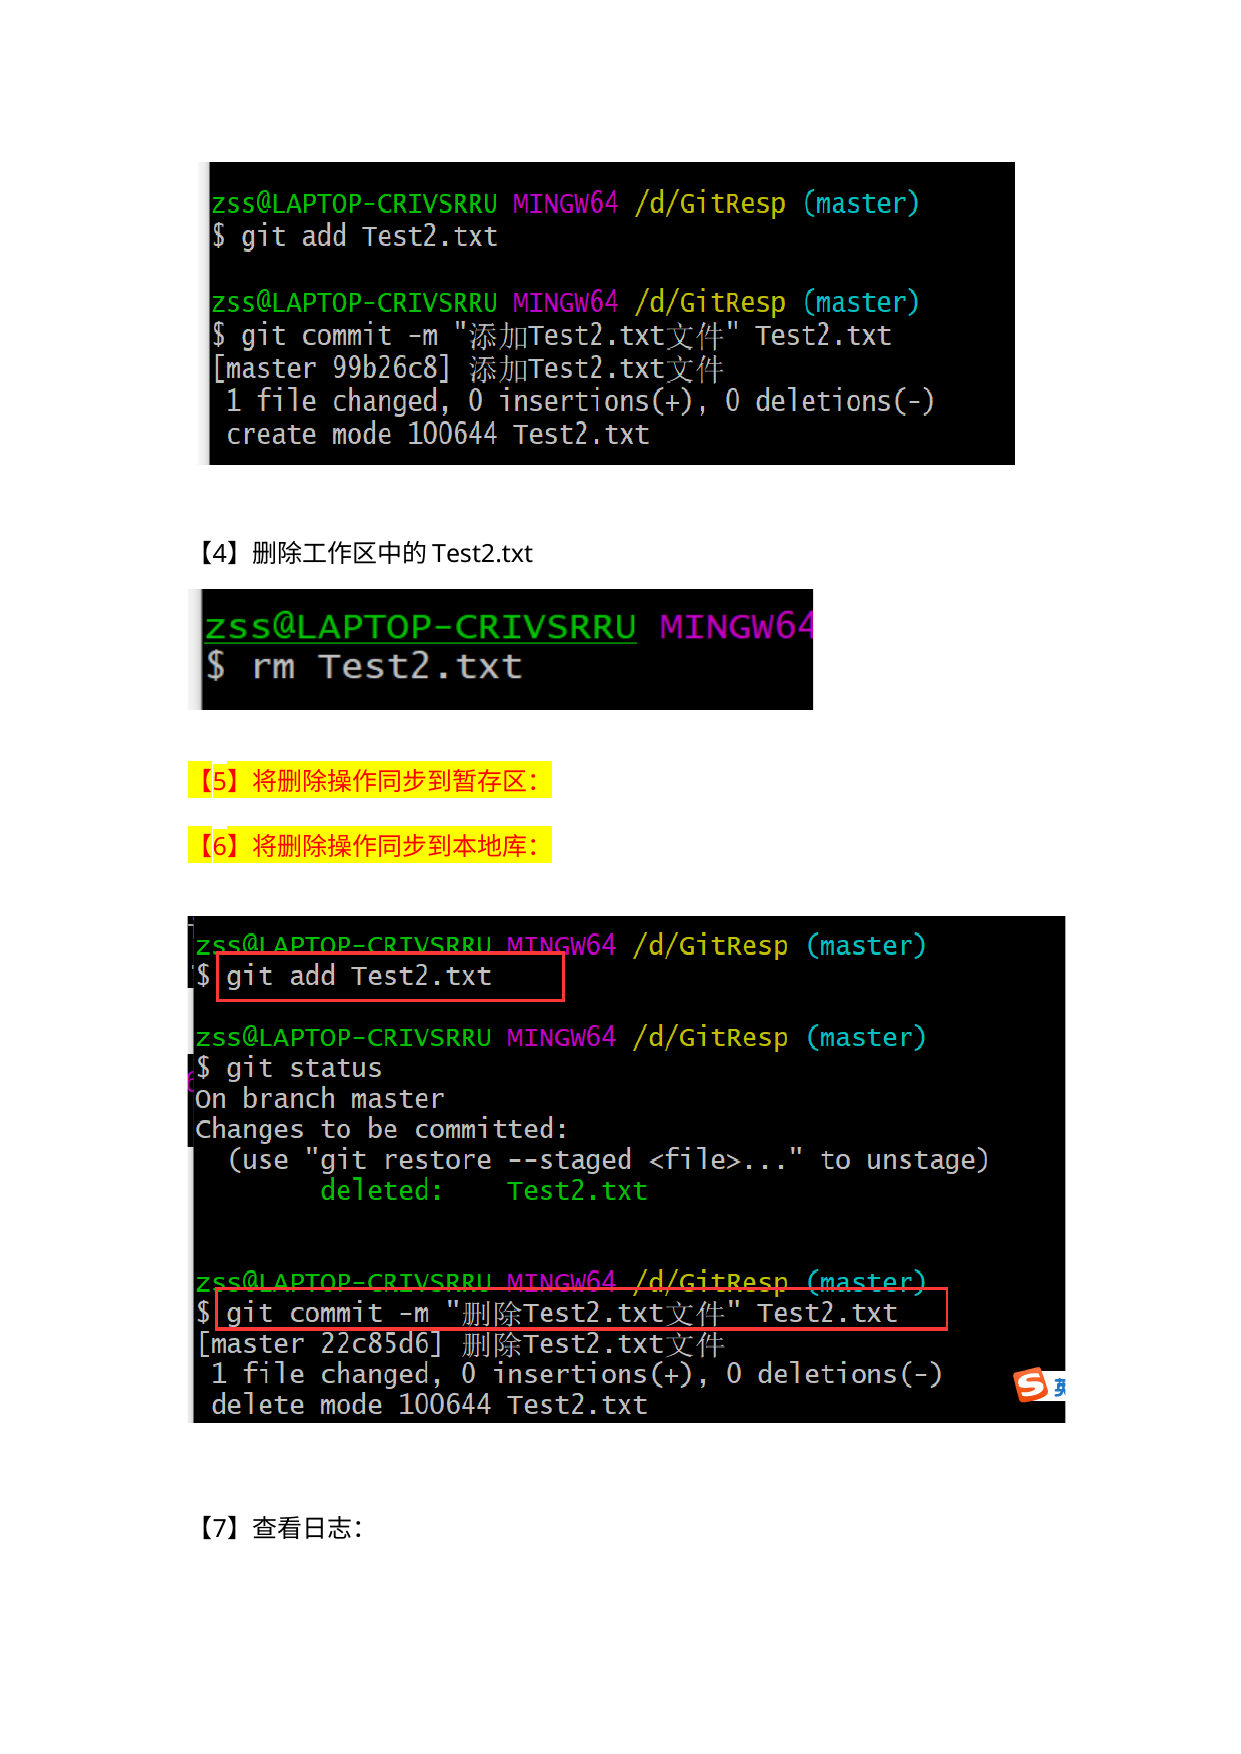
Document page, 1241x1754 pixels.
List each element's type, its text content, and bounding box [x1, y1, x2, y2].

text 【7】查看日志： [187, 1494, 1053, 1559]
text 【4】删除工作区中的Test2.txt [187, 519, 1053, 584]
picture [187, 589, 814, 710]
picture [187, 916, 1066, 1423]
text 【5】将删除操作同步到暂存区： [187, 747, 1053, 812]
picture [197, 162, 1015, 465]
text 【6】将删除操作同步到本地库： [187, 812, 1053, 877]
